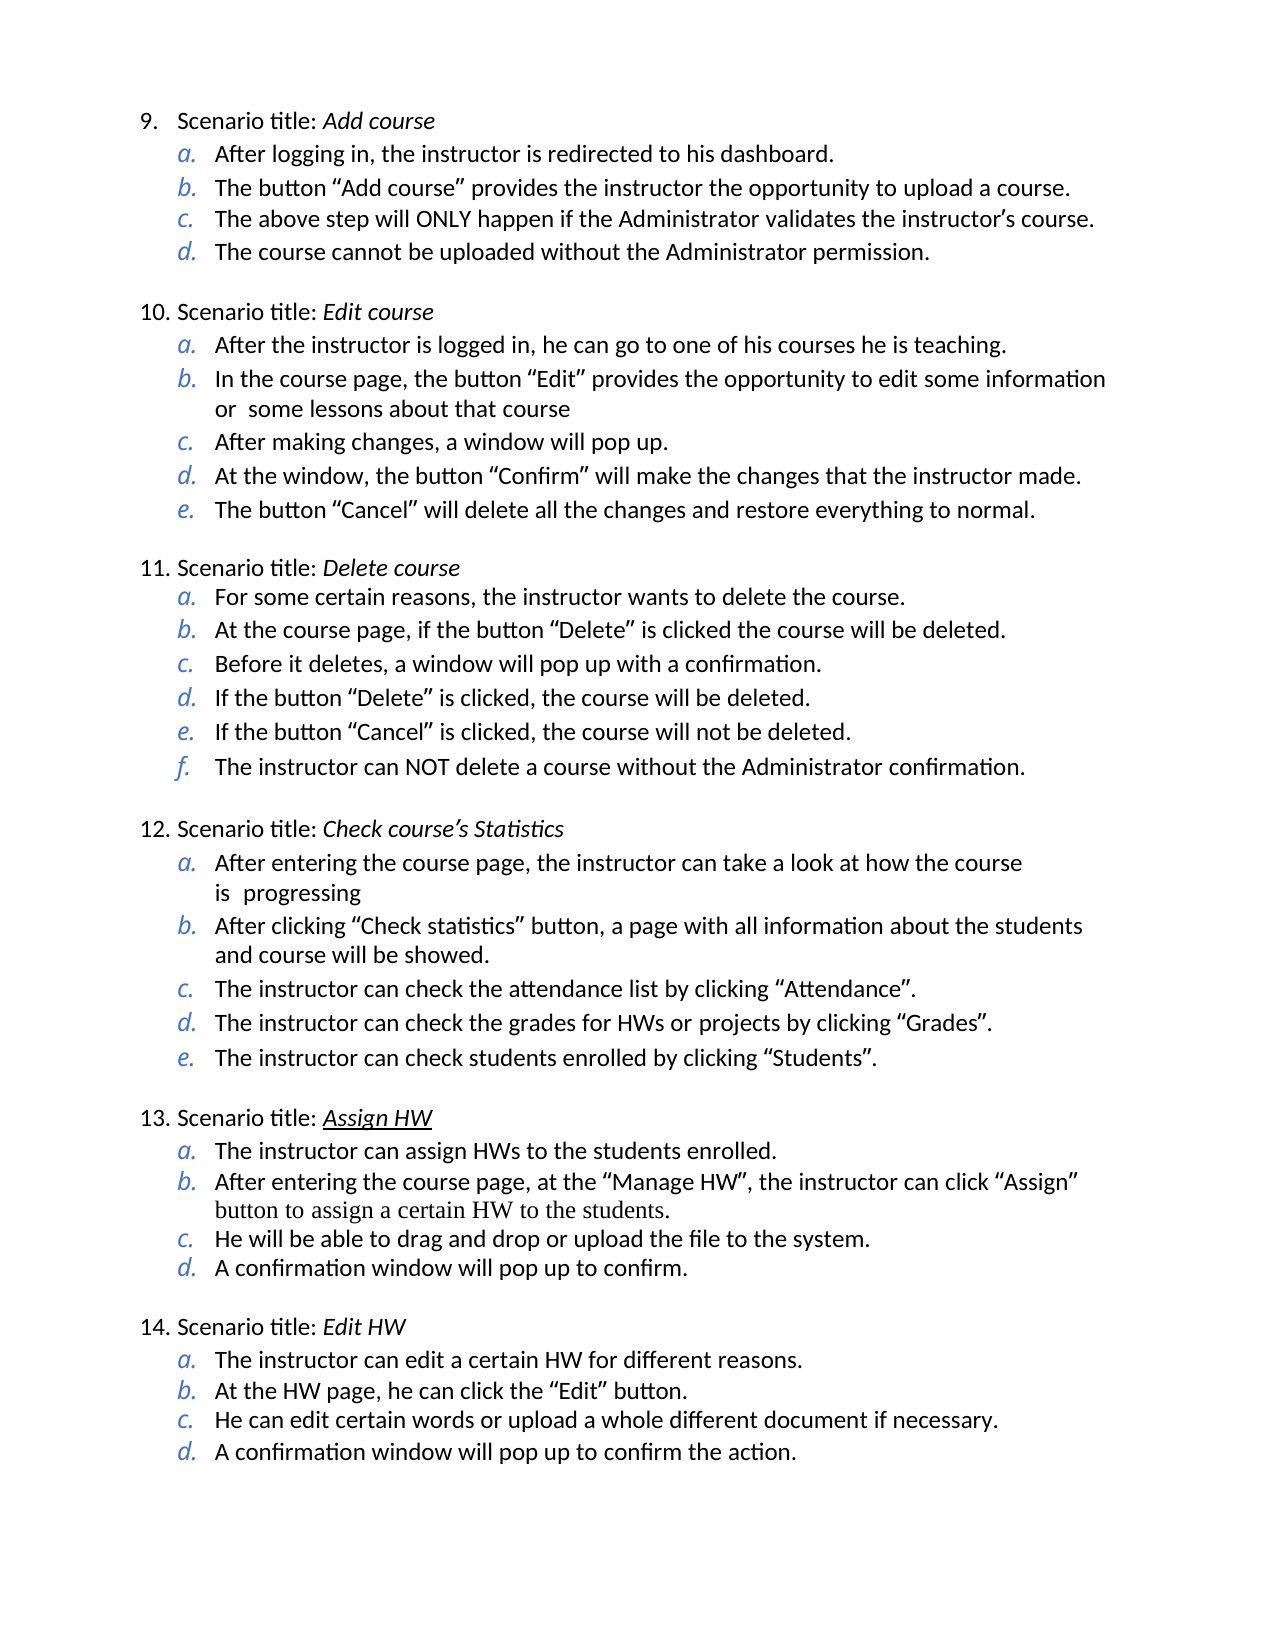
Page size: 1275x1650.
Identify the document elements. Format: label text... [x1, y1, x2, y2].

list At the window, the button “Confirm” will make the changes that the instructor made. [177, 458, 1248, 492]
list Scenario title: Add course [139, 105, 1248, 136]
list The button “Cancel” will delete all the changes and restore everything to normal. [177, 492, 1248, 526]
list A confirmation window will pop up to confirm. [177, 1253, 1248, 1282]
list He can edit certain words or upload a whole different document if necessary. [177, 1405, 1248, 1434]
list The button “Add course” provides the instructor the opportunity to upload a course. [177, 170, 1103, 204]
list Scenario title: Check course’s Statistics [139, 811, 1248, 845]
list The instructor can assign HWs to the students enrolled. [177, 1133, 1248, 1167]
list Before it deletes, a window will pop up with a confirmation. [177, 646, 1248, 679]
list If the button “Delete” is clicked, the course will be deleted. [177, 680, 1248, 714]
list The course cannot be uploaded without the Administrator permission. [177, 233, 1248, 267]
list Scenario title: Edit HW [139, 1311, 1248, 1342]
list After entering the course page, the instructor can take a look at how the course is progressing [177, 846, 1024, 908]
list Scenario title: Delete course [139, 554, 1248, 582]
list After making changes, a window will pop up. [177, 423, 1248, 458]
list After logging in, the instructor is redirected to his dashboard. [177, 136, 1248, 170]
text button to assign a certain HW to the students. [214, 1196, 1248, 1224]
list If the button “Cancel” is clicked, the course will not be deleted. [177, 714, 1248, 748]
list Scenario title: Edit course [139, 296, 1248, 326]
list Scenario title: Assign HW [139, 1102, 1248, 1133]
list The instructor can check the attendance list by clicking “Attendance”. [177, 971, 1248, 1005]
list After entering the course page, at the “Manage HW”, the instructor can click “Assign” [177, 1167, 1248, 1196]
list For some certain reasons, the instructor wants to delete the course. [177, 582, 1248, 611]
list He will be able to drag and drop or upload the file to the system. [177, 1225, 1248, 1253]
list At the HW page, he can click the “Edit” button. [177, 1376, 1248, 1405]
list The above step will ONLY happen if the Administrator validates the instructor’s course. [177, 204, 1248, 233]
list After clicking “Check statistics” button, a page with all information about the students and course will be showed. [177, 908, 1115, 970]
list The instructor can NOT delete a course without the Administrator confirmation. [177, 748, 1248, 782]
list At the course page, if the button “Delete” is clicked the course will be deleted. [177, 611, 1248, 645]
list After the instructor is logged in, he can go to one of his courses he is teaching. [177, 327, 1248, 361]
list The instructor can edit a certain HW for different reasons. [177, 1342, 1248, 1376]
list The instructor can check students enrolled by clicking “Students”. [177, 1039, 1248, 1073]
list In the course page, the button “Edit” provides the opportunity to edit some information or some lessons about that course [177, 361, 1107, 423]
list The instructor can check the grades for HWs or projects by clicking “Grades”. [177, 1005, 1248, 1039]
list A confirmation window will pop up to confirm the action. [177, 1434, 1248, 1468]
